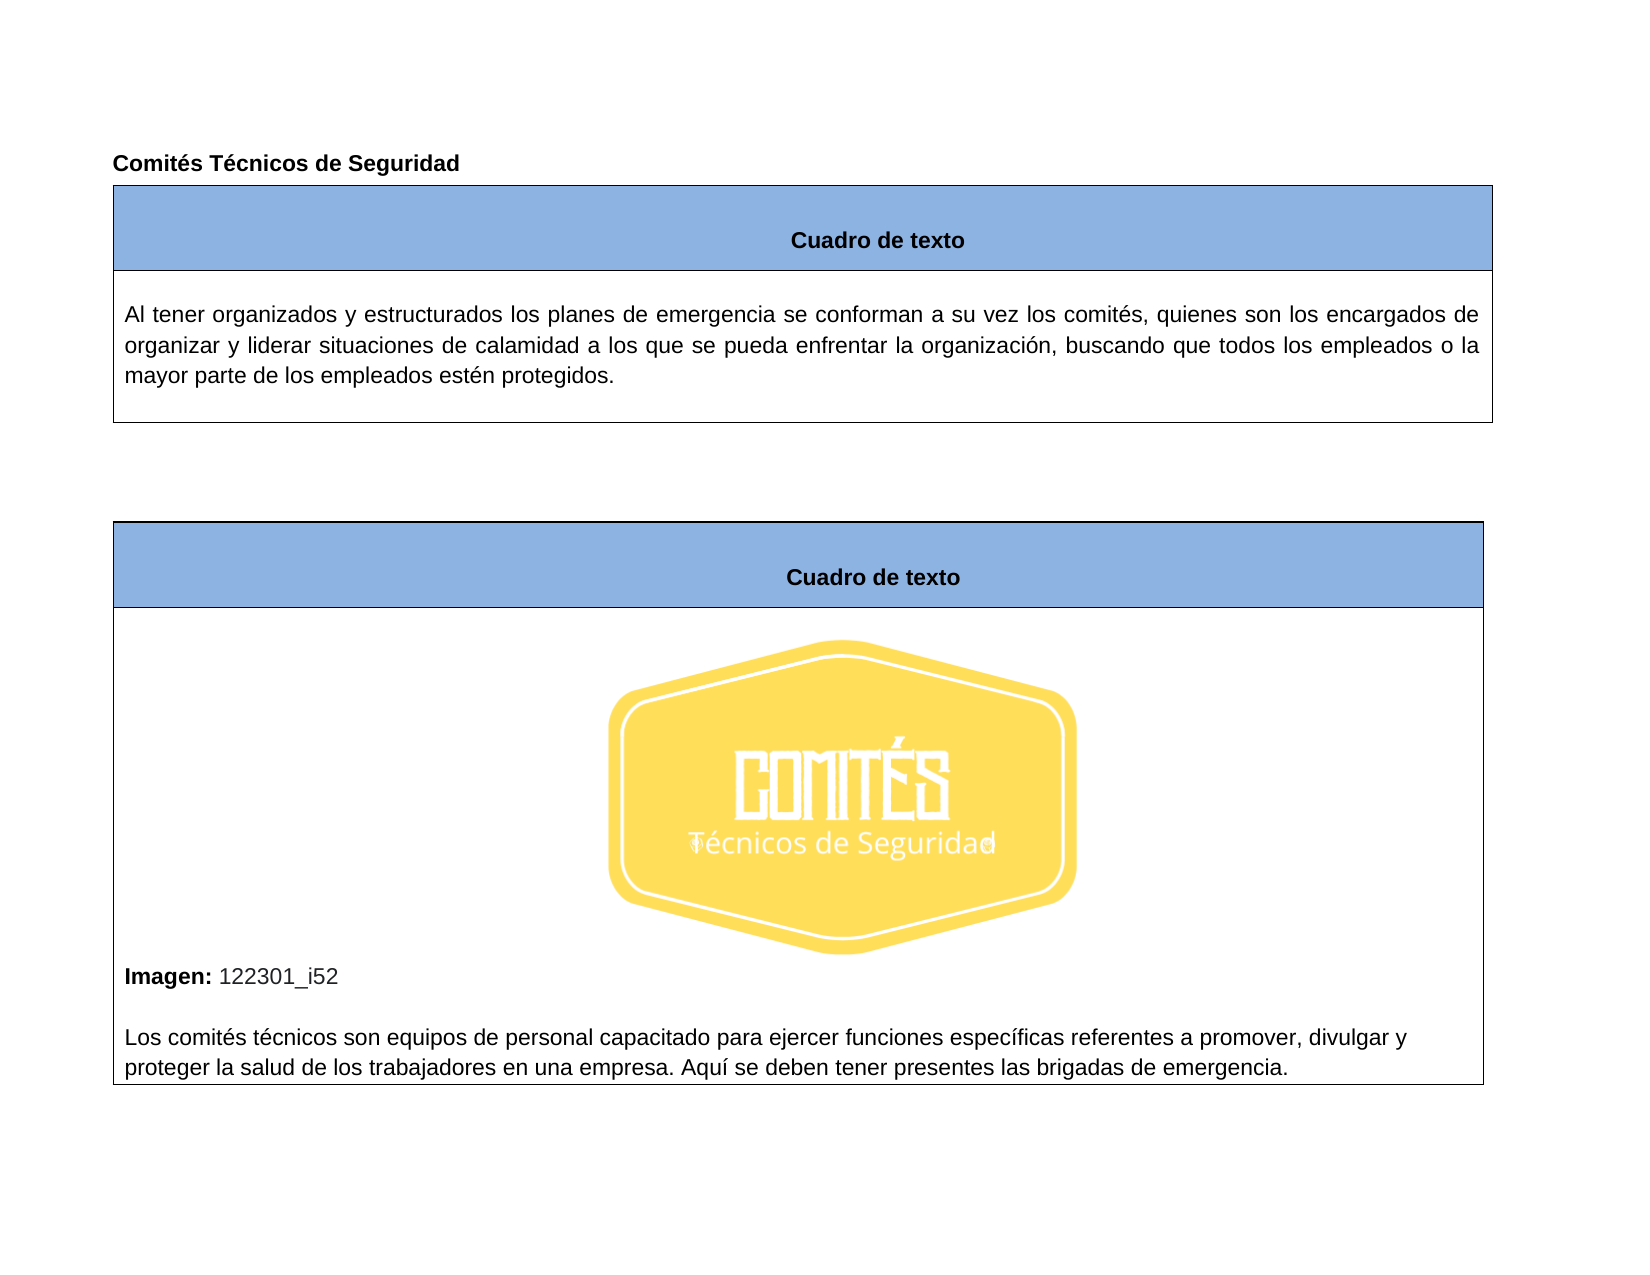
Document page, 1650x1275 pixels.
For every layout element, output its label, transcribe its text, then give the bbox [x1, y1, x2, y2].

picture [604, 638, 1081, 960]
table_cell Al tener organizados y estructurados los planes de emergencia se conforman a su vez los comités, quienes son los encargados de organizar y liderar situaciones de calamidad a los que se pueda enfrentar la organización, buscando que todos los empleados o la mayor parte de los empleados estén protegidos. [114, 271, 1492, 422]
table_header Cuadro de texto [114, 523, 1483, 607]
table_header Cuadro de texto [114, 186, 1492, 270]
text Comités Técnicos de Seguridad [112, 150, 1537, 176]
table_cell Imagen: 122301_i52 Los comités técnicos son equipos de personal capacitado para ejercer funciones específicas referentes a promover, divulgar y proteger la salud de los trabajadores en una empresa. Aquí se deben tener presentes las brigadas de emergencia. [114, 608, 1483, 1084]
